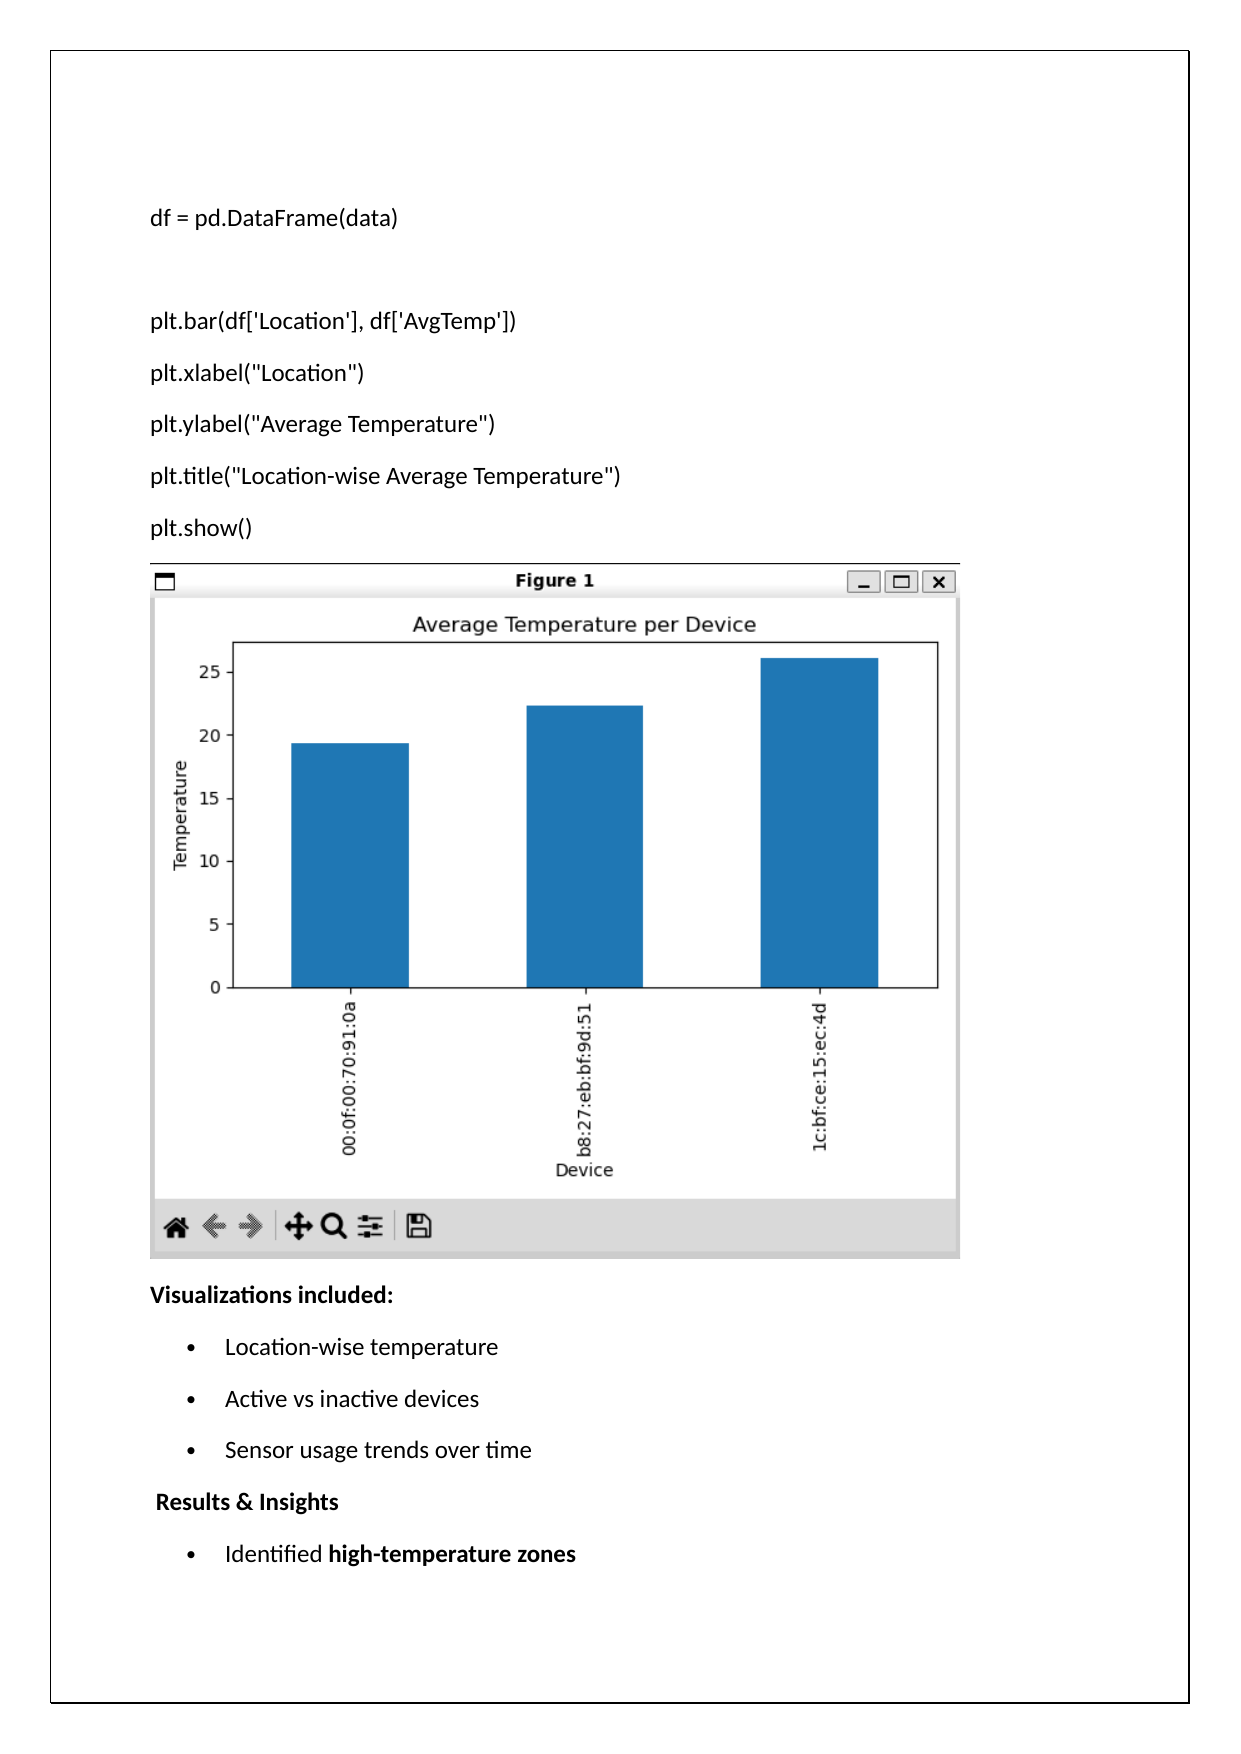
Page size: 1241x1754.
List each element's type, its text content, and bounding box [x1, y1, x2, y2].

picture [150, 563, 961, 1259]
list Sensor usage trends over time [187, 1434, 1089, 1465]
text plt.title("Location-wise Average Temperature") [150, 460, 1089, 491]
text plt.ylabel("Average Temperature") [150, 408, 1089, 439]
text plt.bar(df['Location'], df['AvgTemp']) [150, 305, 1089, 336]
list Active vs inactive devices [187, 1383, 1089, 1413]
text df = pd.DataFrame(data) [150, 202, 1089, 232]
text Visualizations included: [150, 1279, 1089, 1310]
text plt.show() [150, 512, 1089, 542]
text Results & Insights [150, 1486, 1089, 1517]
list Location-wise temperature [187, 1331, 1089, 1362]
text plt.xlabel("Location") [150, 357, 1089, 387]
list Identified high-temperature zones [187, 1538, 1089, 1568]
